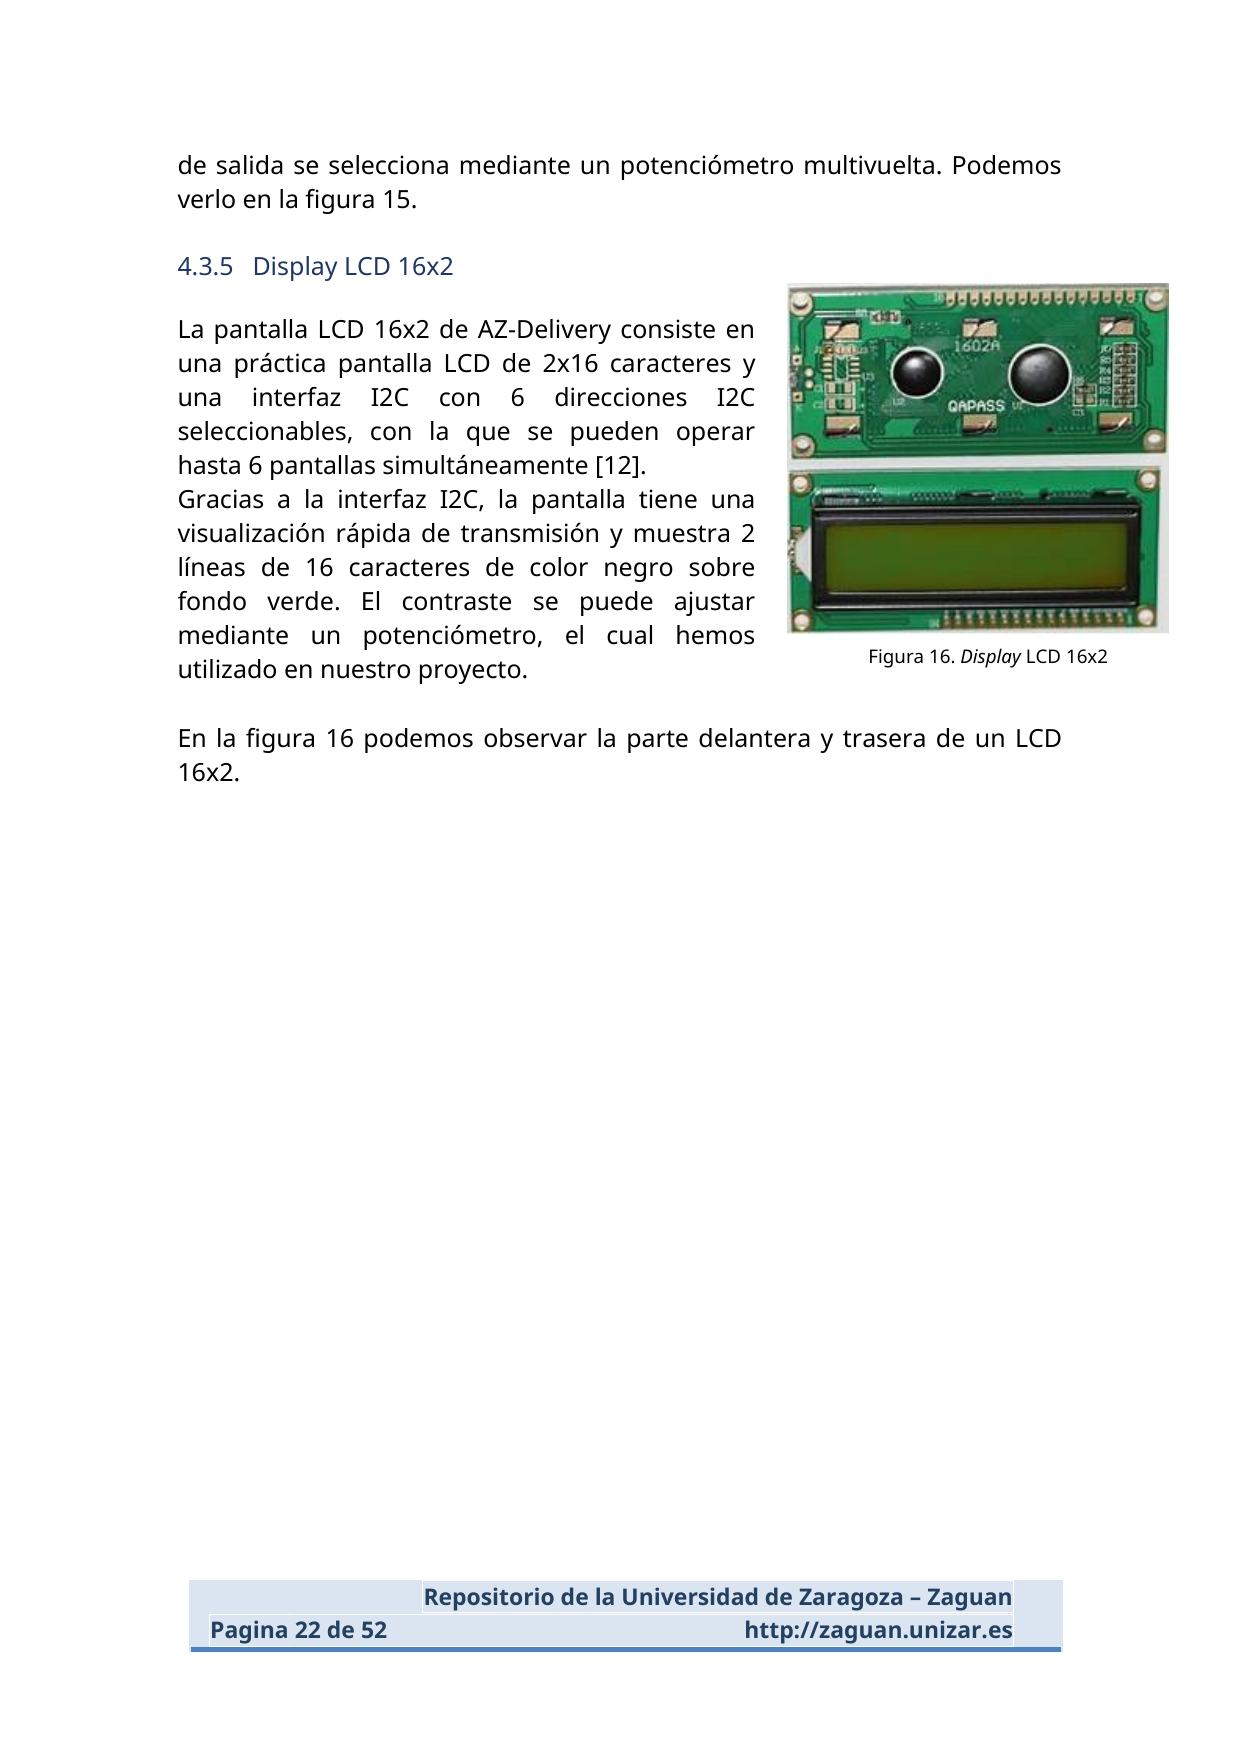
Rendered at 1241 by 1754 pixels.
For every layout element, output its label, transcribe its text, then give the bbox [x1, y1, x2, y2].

text Gracias a la interfaz I2C, la pantalla tiene una visualización rápida de transmisión y muestra 2 líneas de 16 caracteres de color negro sobre fondo verde. El contraste se puede ajustar mediante un potenciómetro, el cual hemos utilizado en nuestro proyecto. [177, 482, 1063, 686]
text La pantalla LCD 16x2 de AZ-Delivery consiste en una práctica pantalla LCD de 2x16 caracteres y una interfaz I2C con 6 direcciones I2C seleccionables, con la que se pueden operar hasta 6 pantallas simultáneamente [12]. [177, 311, 787, 482]
subtitle Display LCD 16x2 [177, 249, 1063, 283]
text En la figura 16 podemos observar la parte delantera y trasera de un LCD 16x2. [177, 720, 1063, 788]
picture [787, 283, 1169, 635]
